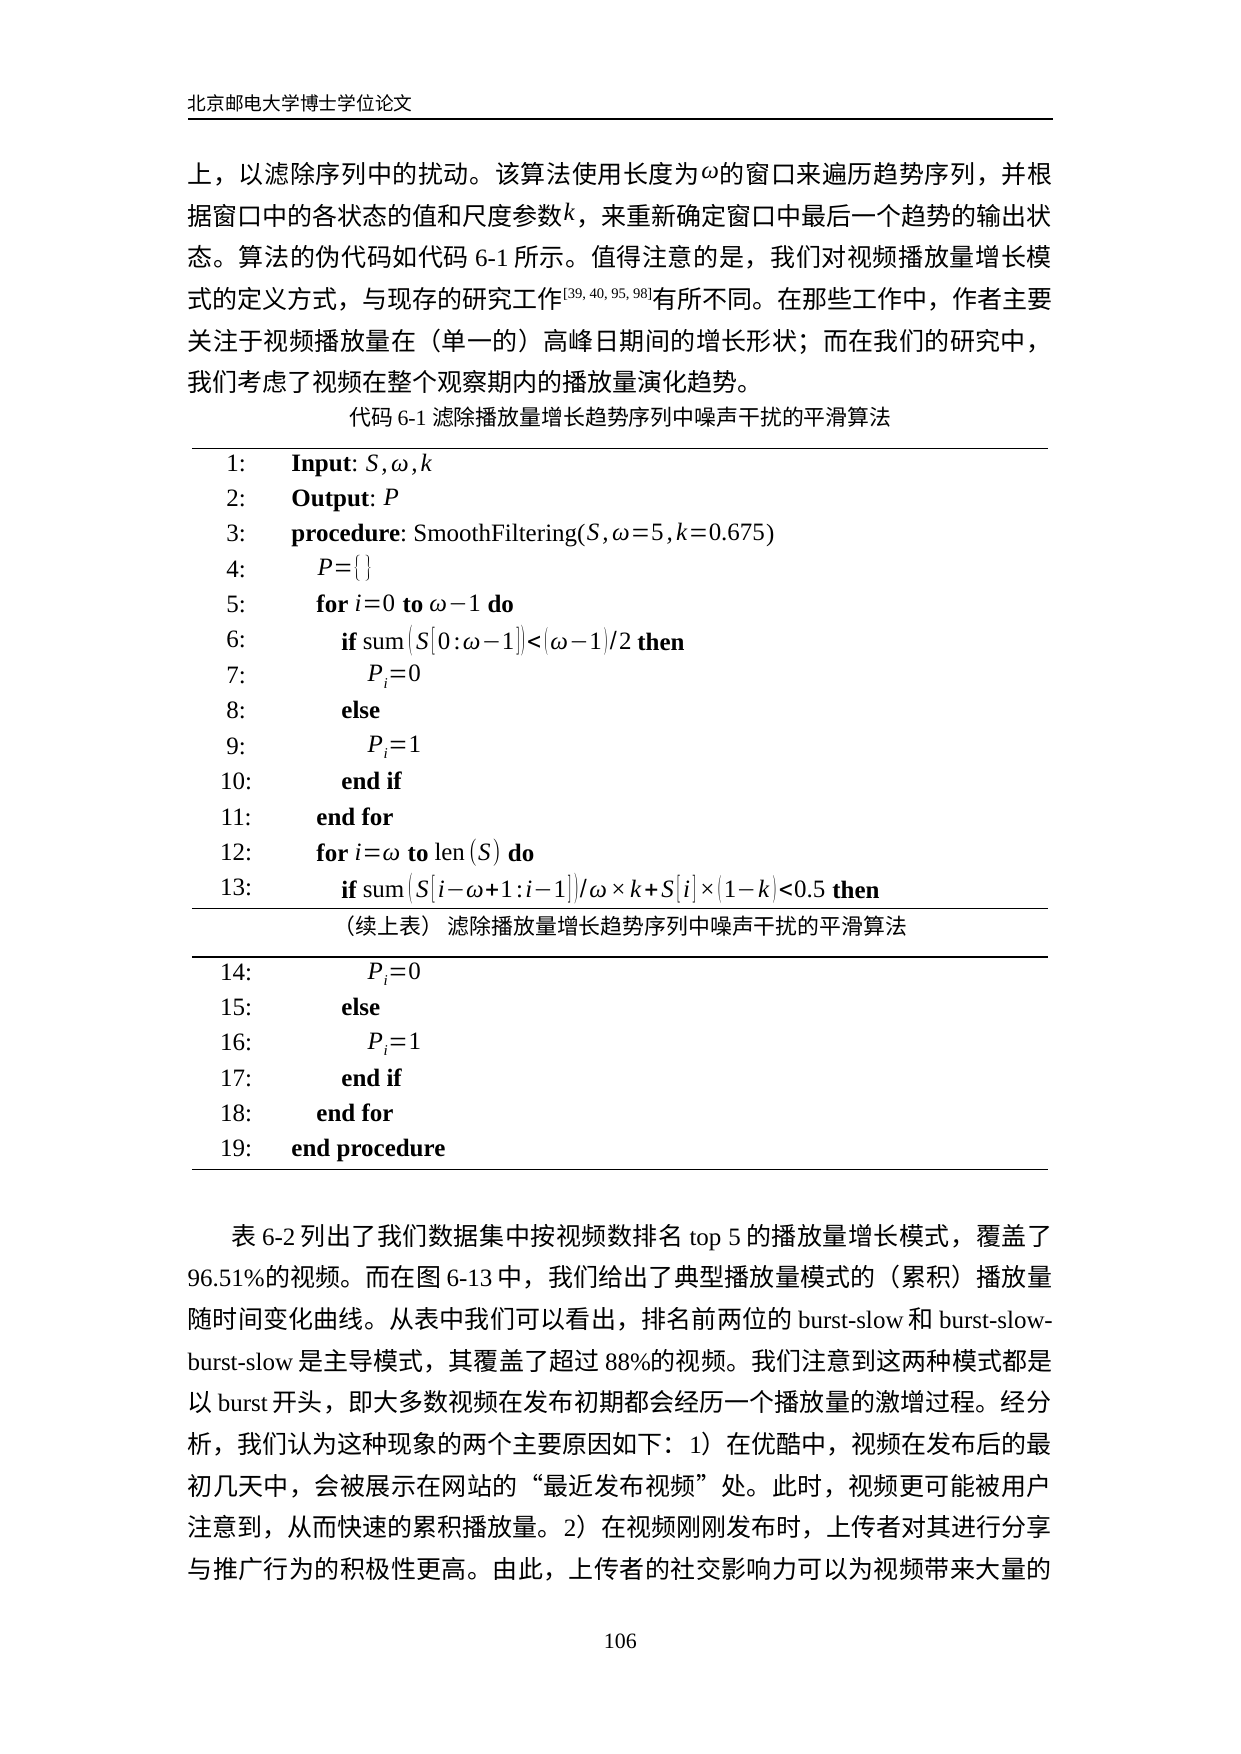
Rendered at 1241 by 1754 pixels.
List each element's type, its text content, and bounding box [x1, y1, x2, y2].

table_cell end for [280, 1098, 1048, 1133]
table_cell Output: [280, 483, 1048, 518]
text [187, 150, 1053, 400]
table_cell for to do [280, 837, 1048, 872]
table_cell for to do [280, 589, 1048, 624]
table_cell 7: [192, 660, 280, 695]
table_cell end procedure [280, 1134, 1048, 1169]
table_cell if then [280, 625, 1048, 660]
table_cell 13: [192, 873, 280, 908]
table_cell 18: [192, 1098, 280, 1133]
table_cell 12: [192, 837, 280, 872]
table_cell 19: [192, 1134, 280, 1169]
table_cell 3: [192, 518, 280, 554]
table_header 1: [192, 449, 280, 483]
table_cell [280, 731, 1048, 766]
table_cell end for [280, 802, 1048, 837]
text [187, 1212, 1053, 1587]
table_cell [280, 554, 1048, 589]
table_cell 5: [192, 589, 280, 624]
table_cell end if [280, 1063, 1048, 1098]
table_cell 2: [192, 483, 280, 518]
table_cell else [280, 992, 1048, 1027]
table_cell 8: [192, 695, 280, 731]
table_cell 16: [192, 1027, 280, 1063]
table_header [280, 958, 1048, 992]
table_cell [280, 1027, 1048, 1063]
text 代码6-1 滤除播放量增长趋势序列中噪声干扰的平滑算法 [187, 400, 1053, 432]
table_cell [280, 660, 1048, 695]
table_cell procedure: SmoothFiltering() [280, 518, 1048, 554]
table_cell 4: [192, 554, 280, 589]
table_cell end if [280, 766, 1048, 802]
table_cell 10: [192, 766, 280, 802]
table_cell 17: [192, 1063, 280, 1098]
table_cell 11: [192, 802, 280, 837]
table_cell else [280, 695, 1048, 731]
table_cell if then [280, 873, 1048, 908]
table_cell 9: [192, 731, 280, 766]
table_cell 15: [192, 992, 280, 1027]
table_header 14: [192, 958, 280, 992]
table_header Input: [280, 449, 1048, 483]
table_cell 6: [192, 625, 280, 660]
text （续上表） 滤除播放量增长趋势序列中噪声干扰的平滑算法 [187, 909, 1053, 941]
